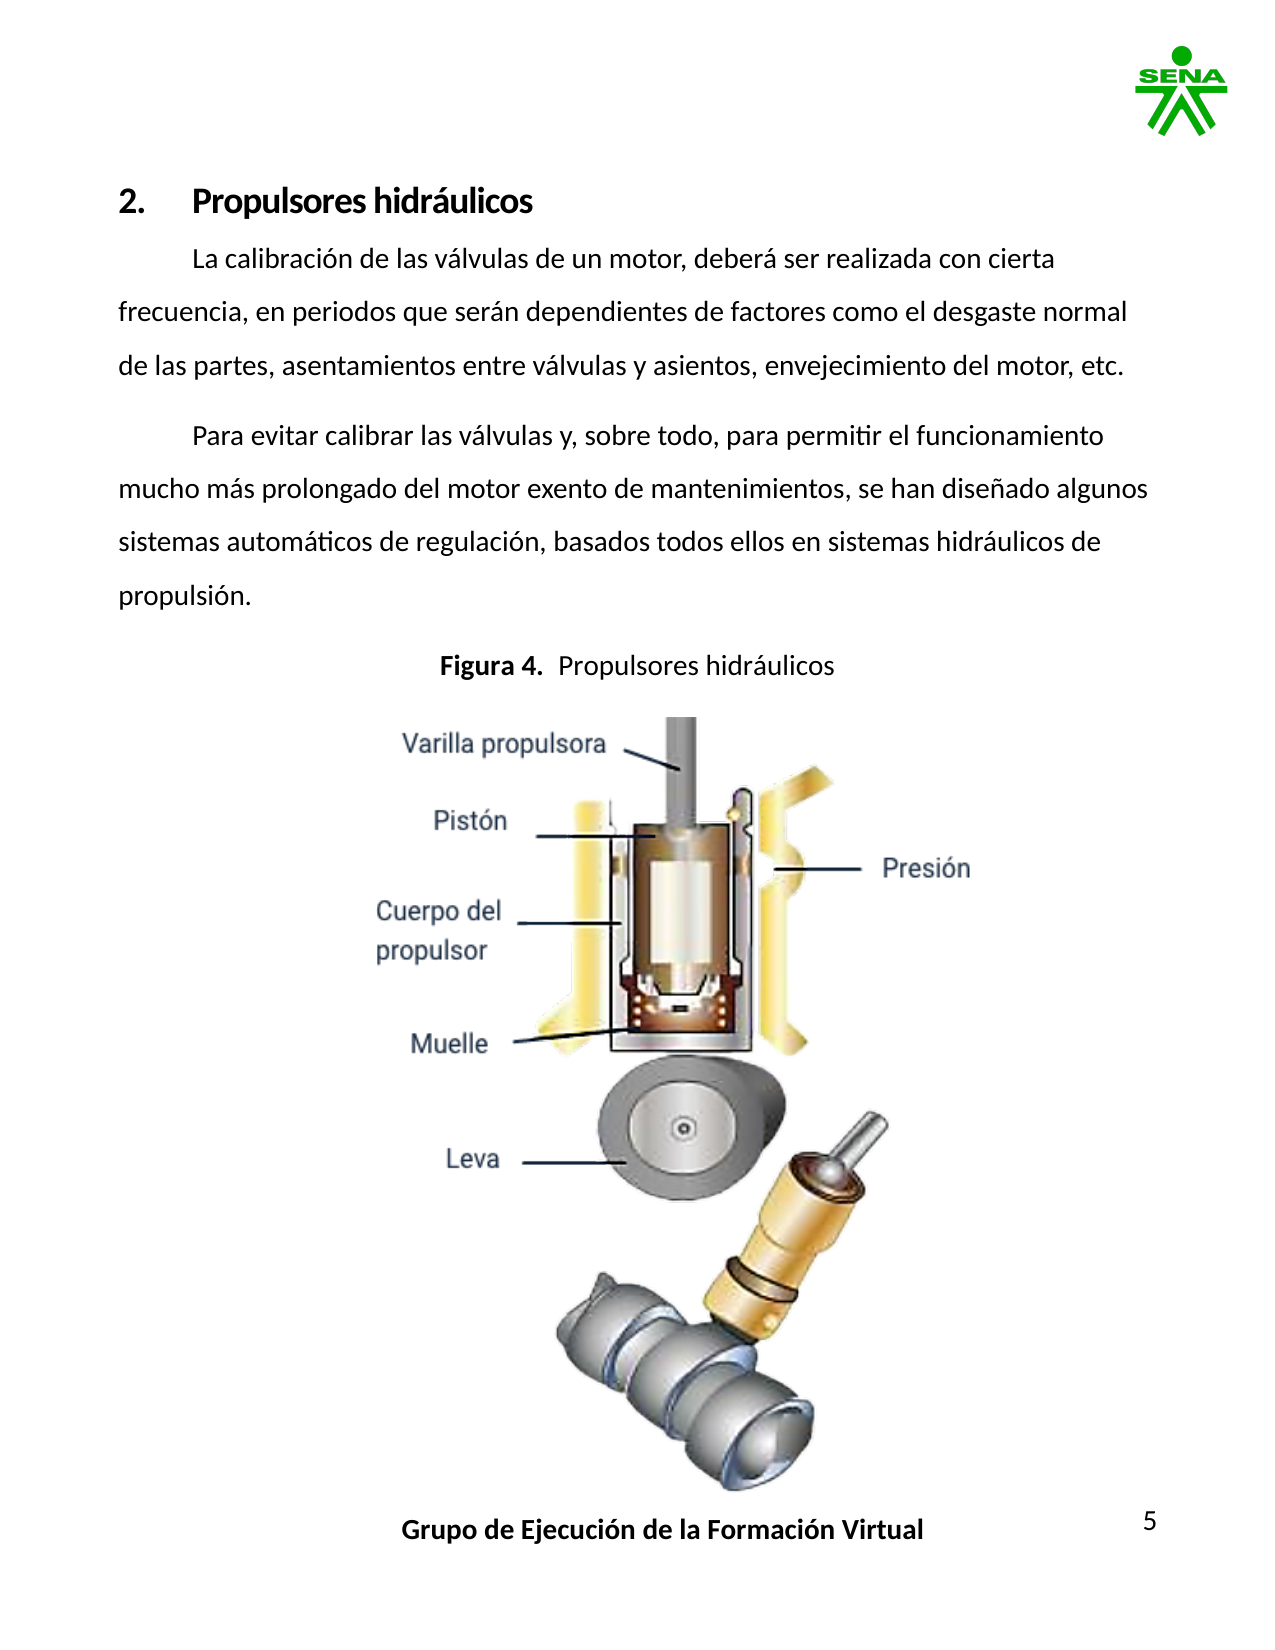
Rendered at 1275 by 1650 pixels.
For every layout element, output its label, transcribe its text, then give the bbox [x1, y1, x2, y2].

text Para evitar calibrar las válvulas y, sobre todo, para permitir el funcionamiento mucho más prolongado del motor exento de mantenimientos, se han diseñado algunos sistemas automáticos de regulación, basados todos ellos en sistemas hidráulicos de propulsión. [118, 417, 1157, 613]
text La calibración de las válvulas de un motor, deberá ser realizada con cierta frecuencia, en periodos que serán dependientes de factores como el desgaste normal de las partes, asentamientos entre válvulas y asientos, envejecimiento del motor, etc. [118, 240, 1157, 382]
picture [376, 717, 973, 1493]
subtitle Propulsores hidráulicos [118, 177, 1157, 223]
picture [1135, 46, 1228, 136]
text Propulsores hidráulicos [118, 647, 1157, 683]
